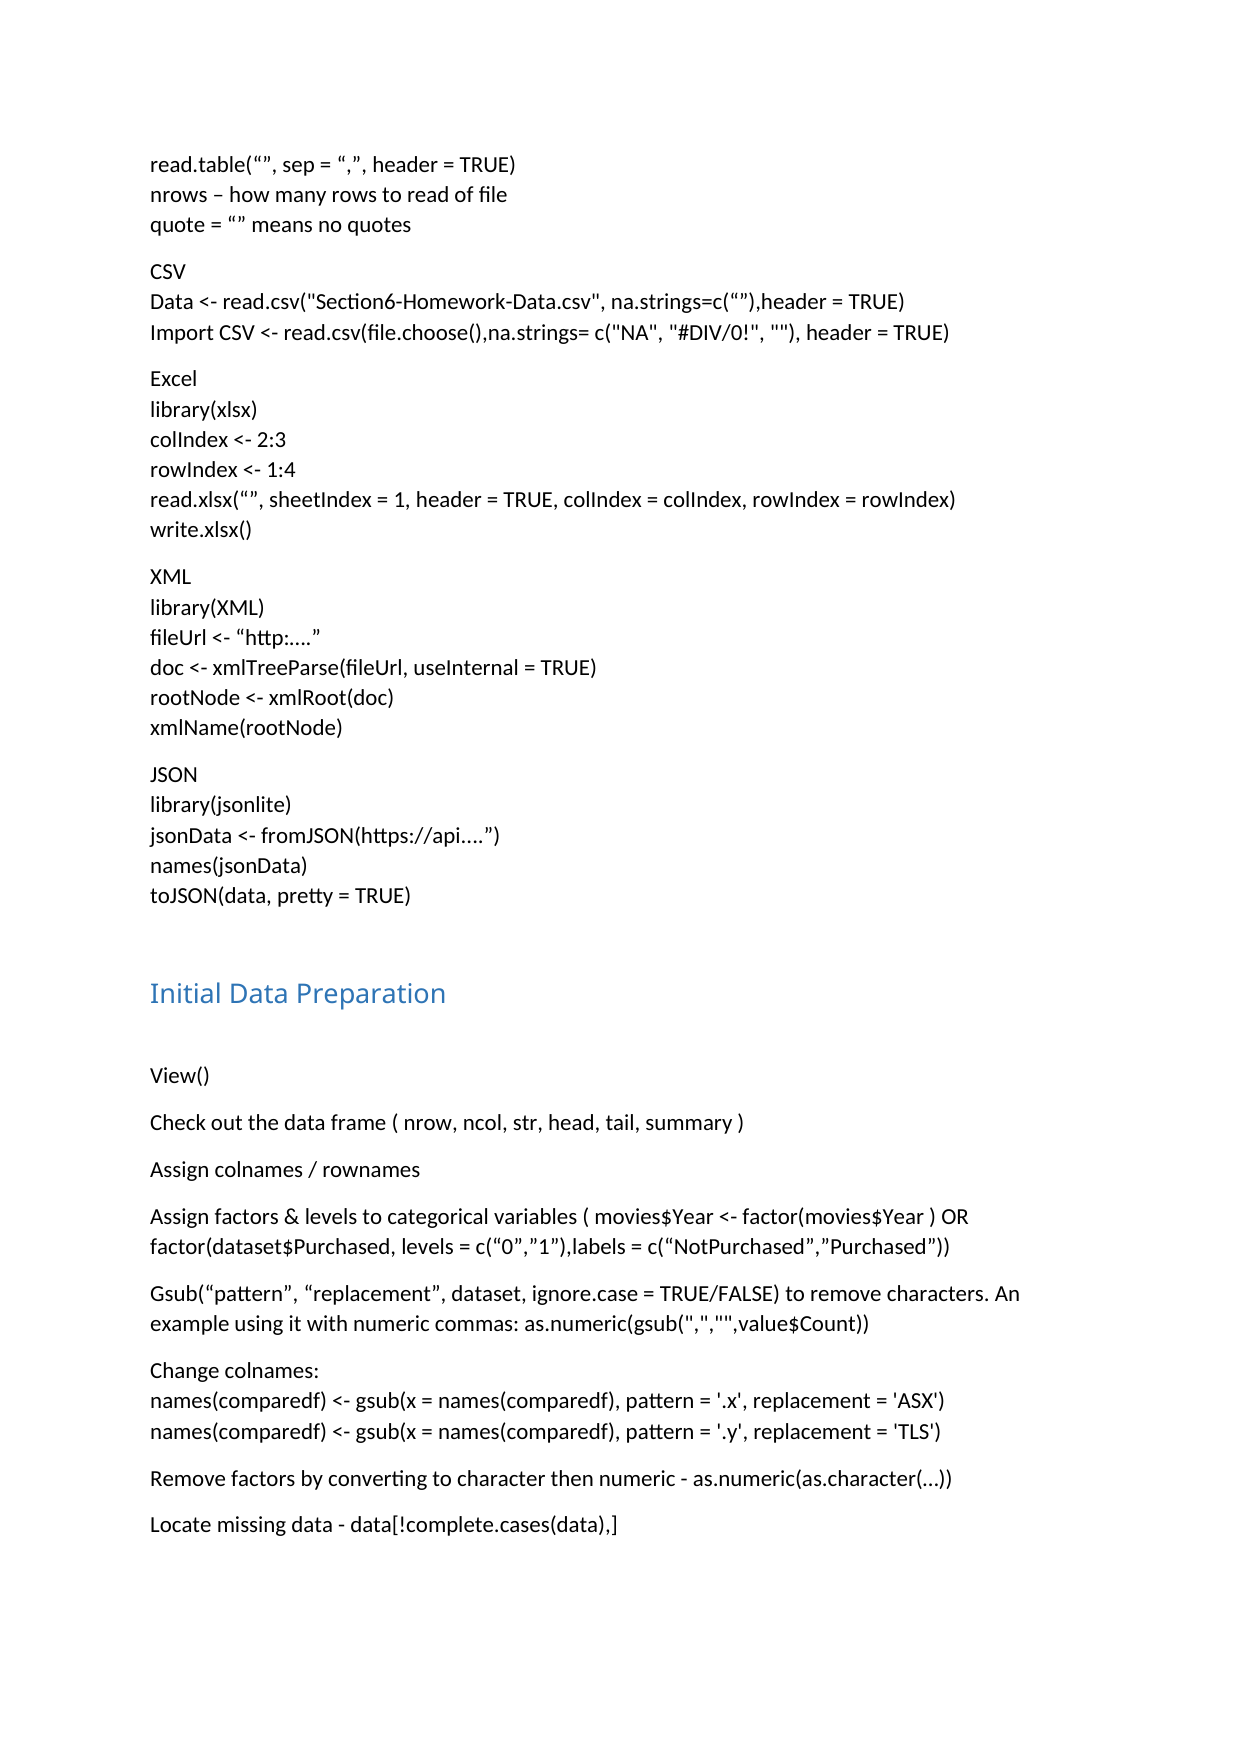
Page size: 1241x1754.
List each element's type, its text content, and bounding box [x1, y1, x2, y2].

subtitle Initial Data Preparation [150, 975, 1090, 1012]
text Gsub(“pattern”, “replacement”, dataset, ignore.case = TRUE/FALSE) to remove characters. An example using it with numeric commas: as.numeric(gsub(",","",value$Count)) [150, 1279, 1090, 1338]
text JSON library(jsonlite) jsonData <- fromJSON(https://api....”) names(jsonData) toJSON(data, pretty = TRUE) [150, 760, 1090, 909]
text CSV Data <- read.csv("Section6-Homework-Data.csv", na.strings=c(“”),header = TRUE) Import CSV <- read.csv(file.choose(),na.strings= c("NA", "#DIV/0!", ""), header = TRUE) [150, 257, 1090, 346]
text Excel library(xlsx) colIndex <- 2:3 rowIndex <- 1:4 read.xlsx(“”, sheetIndex = 1, header = TRUE, colIndex = colIndex, rowIndex = rowIndex) write.xlsx() [150, 364, 1090, 544]
text XML library(XML) fileUrl <- “http:….” doc <- xmlTreeParse(fileUrl, useInternal = TRUE) rootNode <- xmlRoot(doc) xmlName(rootNode) [150, 562, 1090, 742]
text read.table(“”, sep = “,”, header = TRUE) nrows – how many rows to read of file quote = “” means no quotes [150, 150, 1090, 238]
text Remove factors by converting to character then numeric - as.numeric(as.character(…)) [150, 1464, 1090, 1492]
text Assign colnames / rownames [150, 1155, 1090, 1183]
text Assign factors & levels to categorical variables ( movies$Year <- factor(movies$Year ) OR factor(dataset$Purchased, levels = c(“0”,”1”),labels = c(“NotPurchased”,”Purchased”)) [150, 1202, 1090, 1261]
text Check out the data frame ( nrow, ncol, str, head, tail, summary ) [150, 1108, 1090, 1137]
text Locate missing data - data[!complete.cases(data),] [150, 1511, 1090, 1539]
text View() [150, 1062, 1090, 1090]
text Change colnames: names(comparedf) <- gsub(x = names(comparedf), pattern = '.x', replacement = 'ASX') names(comparedf) <- gsub(x = names(comparedf), pattern = '.y', replacement = 'TLS') [150, 1356, 1090, 1445]
